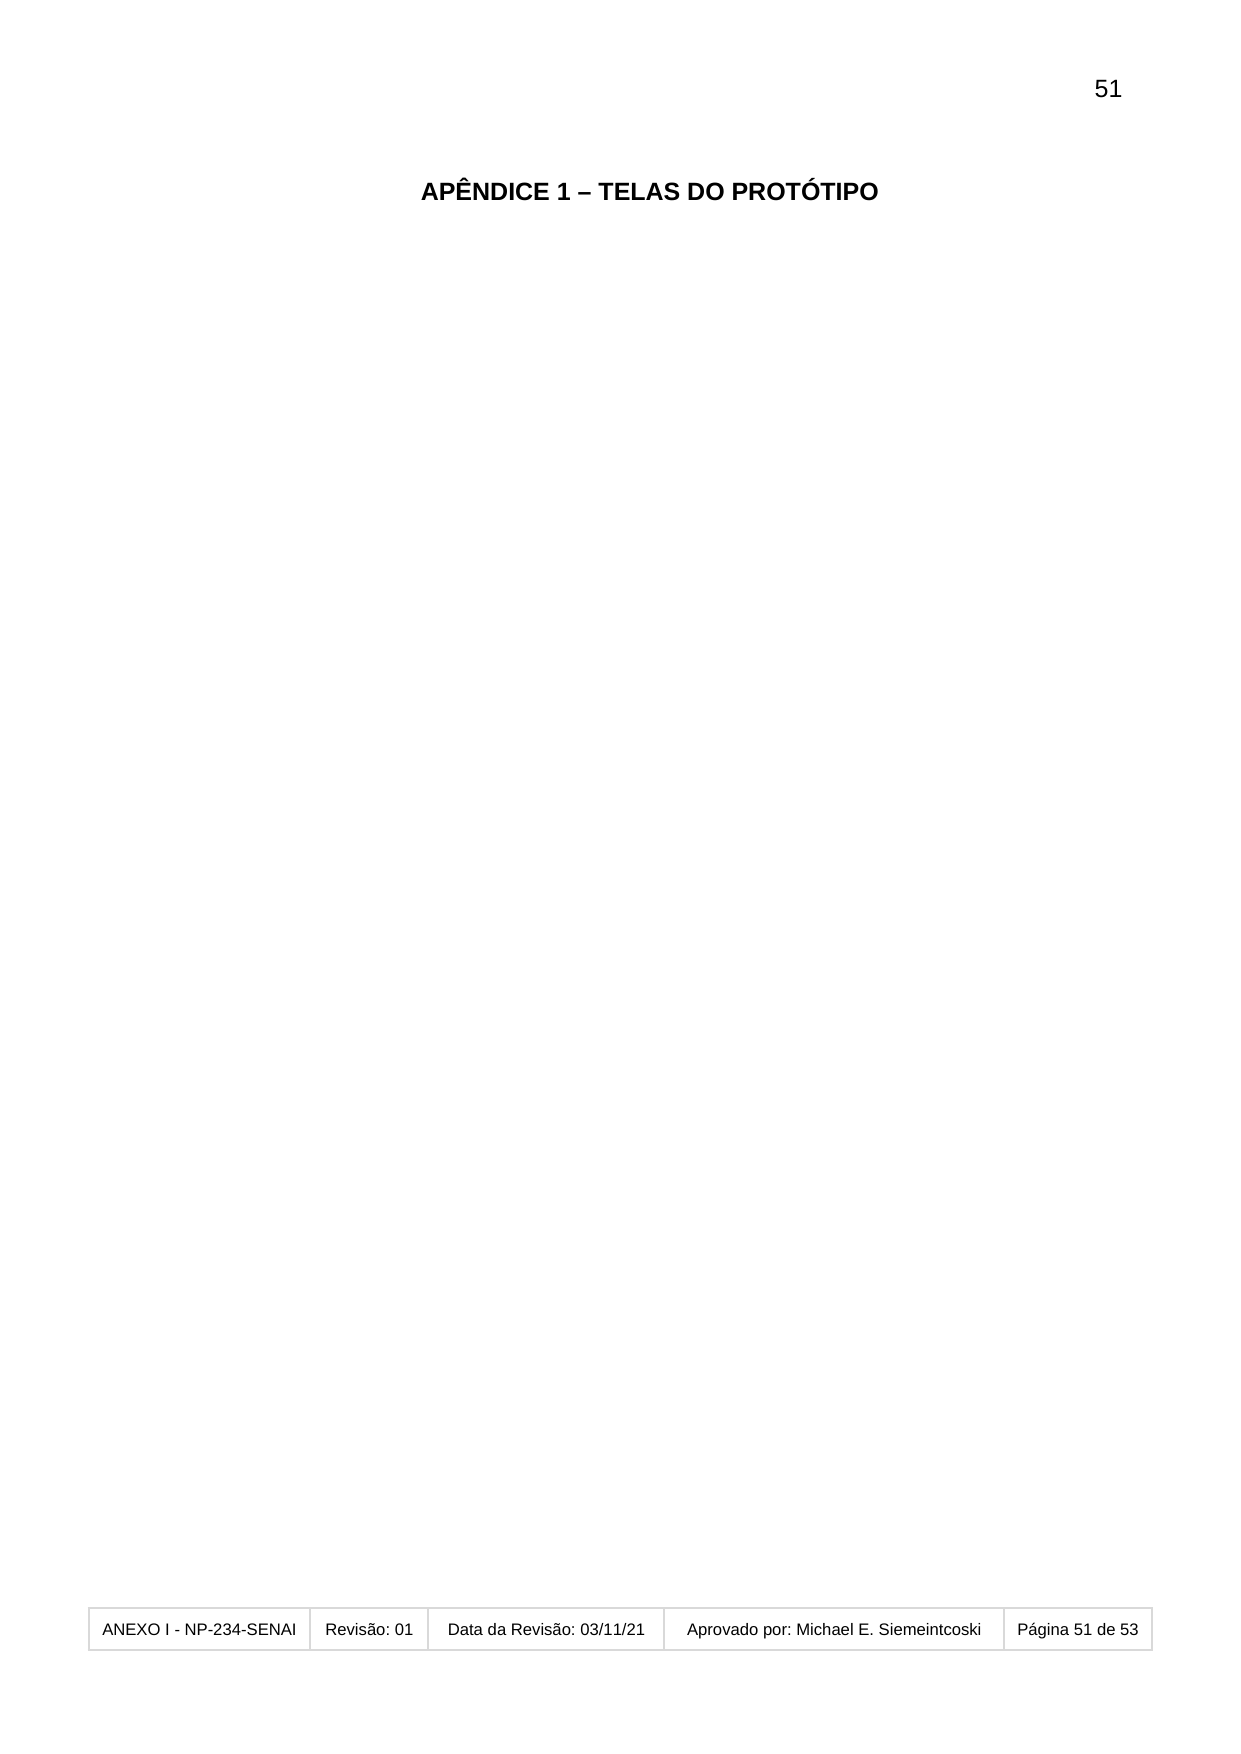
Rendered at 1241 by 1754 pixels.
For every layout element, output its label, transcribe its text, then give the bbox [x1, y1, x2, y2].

subtitle APÊNDICE 1 – Telas do Protótipo [177, 177, 1122, 206]
